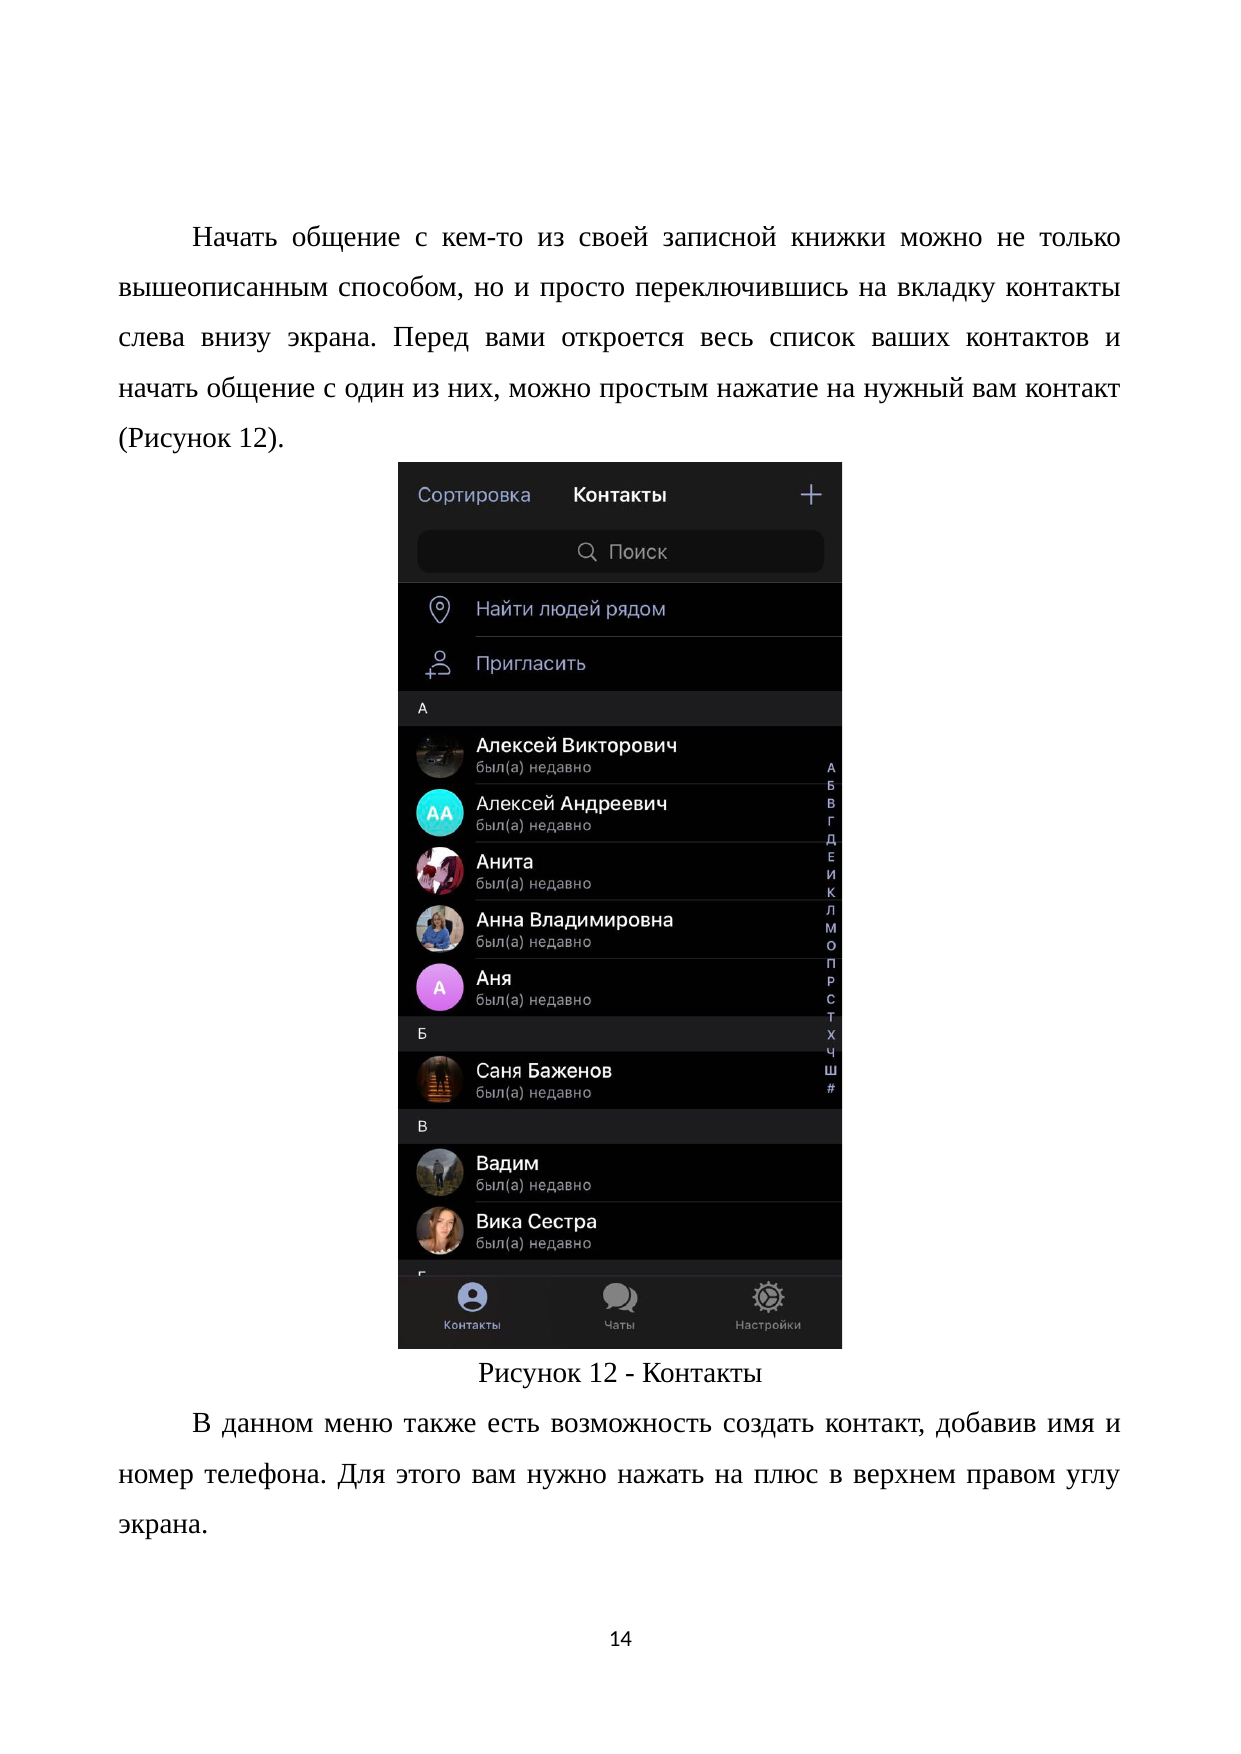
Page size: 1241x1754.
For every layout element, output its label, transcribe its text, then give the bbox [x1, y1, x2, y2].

picture [398, 462, 843, 1349]
text Начать общение с кем-то из своей записной книжки можно не только вышеописанным способом, но и просто переключившись на вкладку контакты слева внизу экрана. Перед вами откроется весь список ваших контактов и начать общение с один из них, можно простым нажатие на нужный вам контакт (Рисунок 12). [118, 219, 1122, 453]
